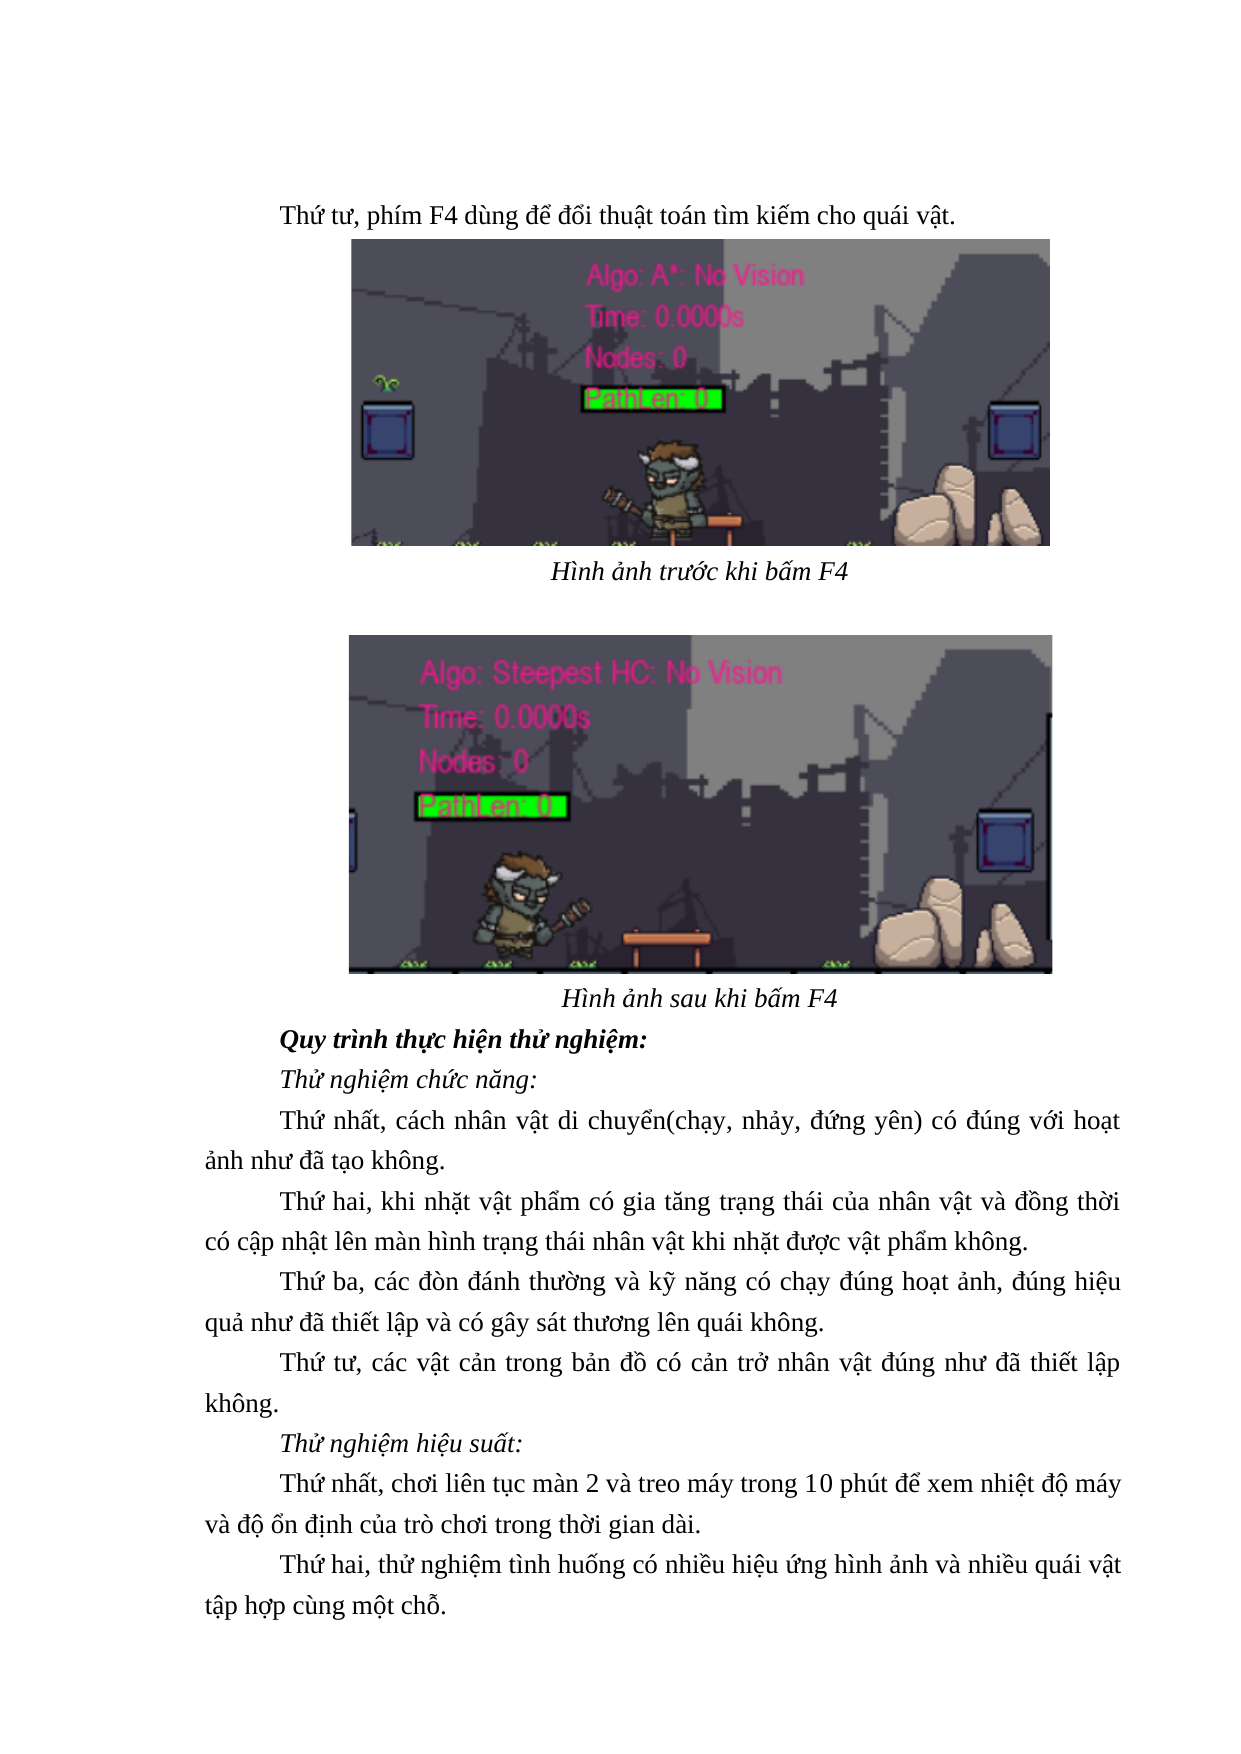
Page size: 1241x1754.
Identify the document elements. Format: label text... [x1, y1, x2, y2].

text Hình ảnh trước khi bấm F4 [204, 555, 1122, 586]
text Thứ nhất, cách nhân vật di chuyển(chạy, nhảy, đứng yên) có đúng với hoạt ảnh như đã tạo không. [204, 1104, 1122, 1175]
text Thứ hai, khi nhặt vật phẩm có gia tăng trạng thái của nhân vật và đồng thời có cập nhật lên màn hình trạng thái nhân vật khi nhặt được vật phẩm không. [204, 1185, 1122, 1256]
text Thứ tư, phím F4 dùng để đổi thuật toán tìm kiếm cho quái vật. [204, 199, 1122, 230]
text Thứ nhất, chơi liên tục màn 2 và treo máy trong 10 phút để xem nhiệt độ máy và độ ổn định của trò chơi trong thời gian dài. [204, 1468, 1122, 1539]
picture [351, 239, 1050, 546]
text Thử nghiệm chức năng: [204, 1063, 1122, 1094]
text Thứ tư, các vật cản trong bản đồ có cản trở nhân vật đúng như đã thiết lập không. [204, 1346, 1122, 1418]
text Hình ảnh sau khi bấm F4 [204, 983, 1122, 1014]
text Thử nghiệm hiệu suất: [204, 1427, 1122, 1458]
picture [348, 635, 1053, 974]
text Thứ hai, thử nghiệm tình huống có nhiều hiệu ứng hình ảnh và nhiều quái vật tập hợp cùng một chỗ. [204, 1548, 1122, 1620]
text Thứ ba, các đòn đánh thường và kỹ năng có chạy đúng hoạt ảnh, đúng hiệu quả như đã thiết lập và có gây sát thương lên quái không. [204, 1266, 1122, 1337]
text Quy trình thực hiện thử nghiệm: [204, 1023, 1122, 1054]
